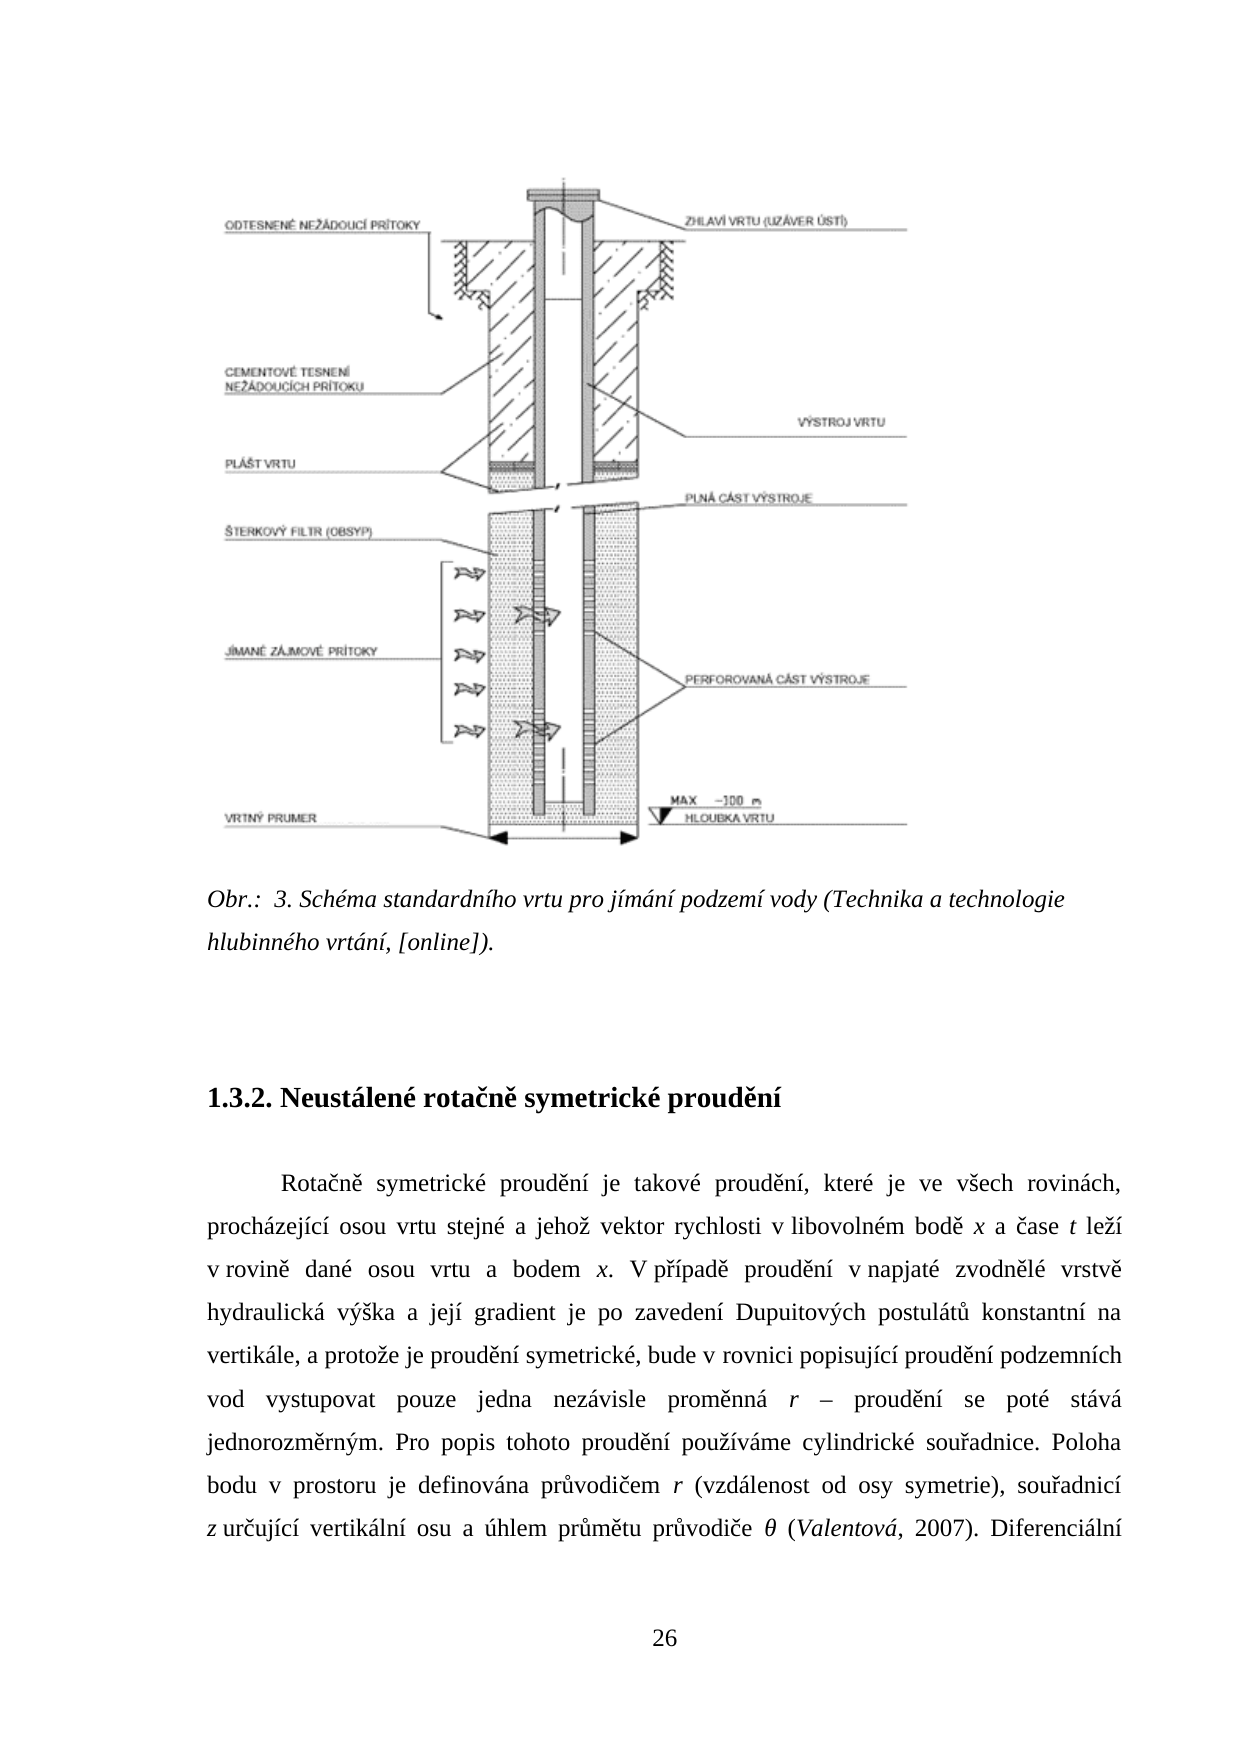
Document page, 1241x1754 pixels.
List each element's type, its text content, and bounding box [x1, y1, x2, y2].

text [207, 1168, 1122, 1542]
text Obr.: 3. Schéma standardního vrtu pro jímání podzemí vody (Technika a technologie hlubinného vrtání, [online]). [207, 884, 1122, 956]
subtitle 1.3.2. Neustálené rotačně symetrické proudění [207, 1080, 1122, 1114]
picture [206, 177, 912, 849]
